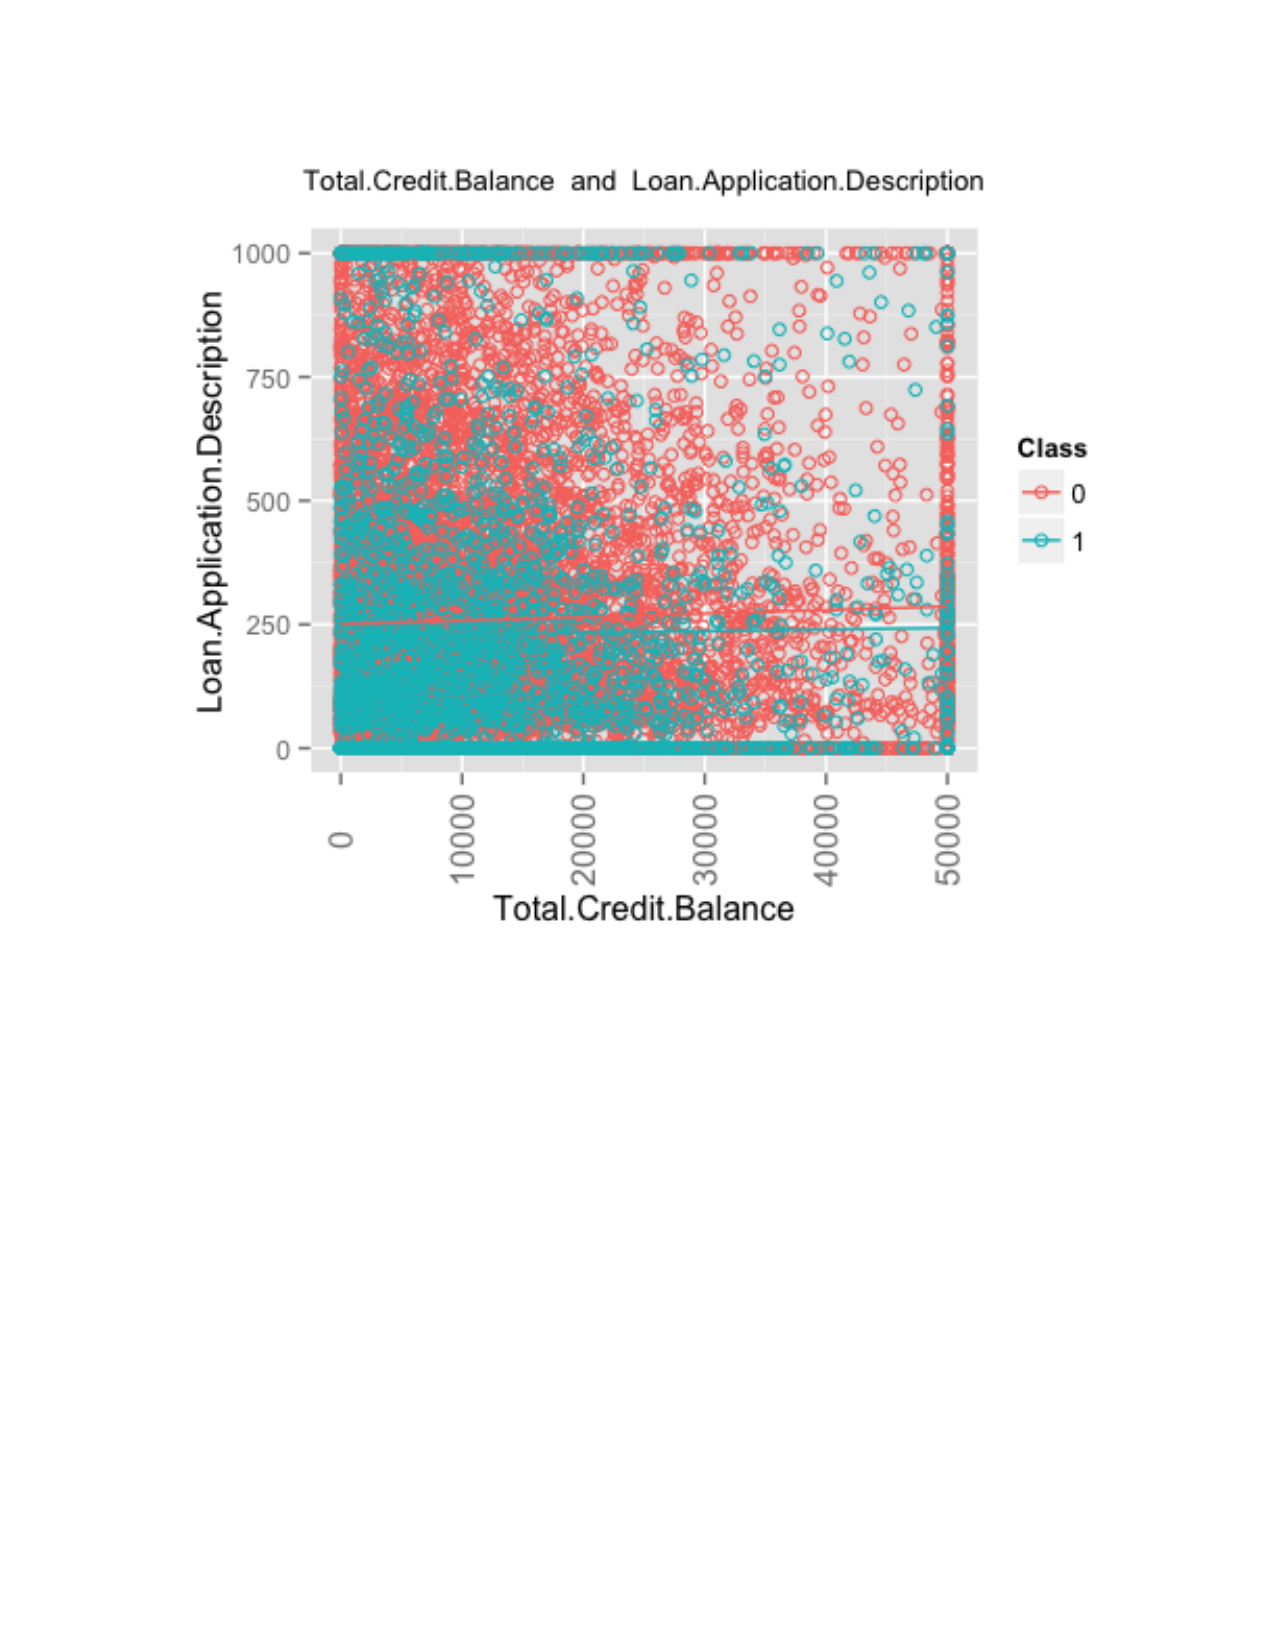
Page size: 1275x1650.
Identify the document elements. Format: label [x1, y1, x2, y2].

picture [168, 150, 1169, 950]
